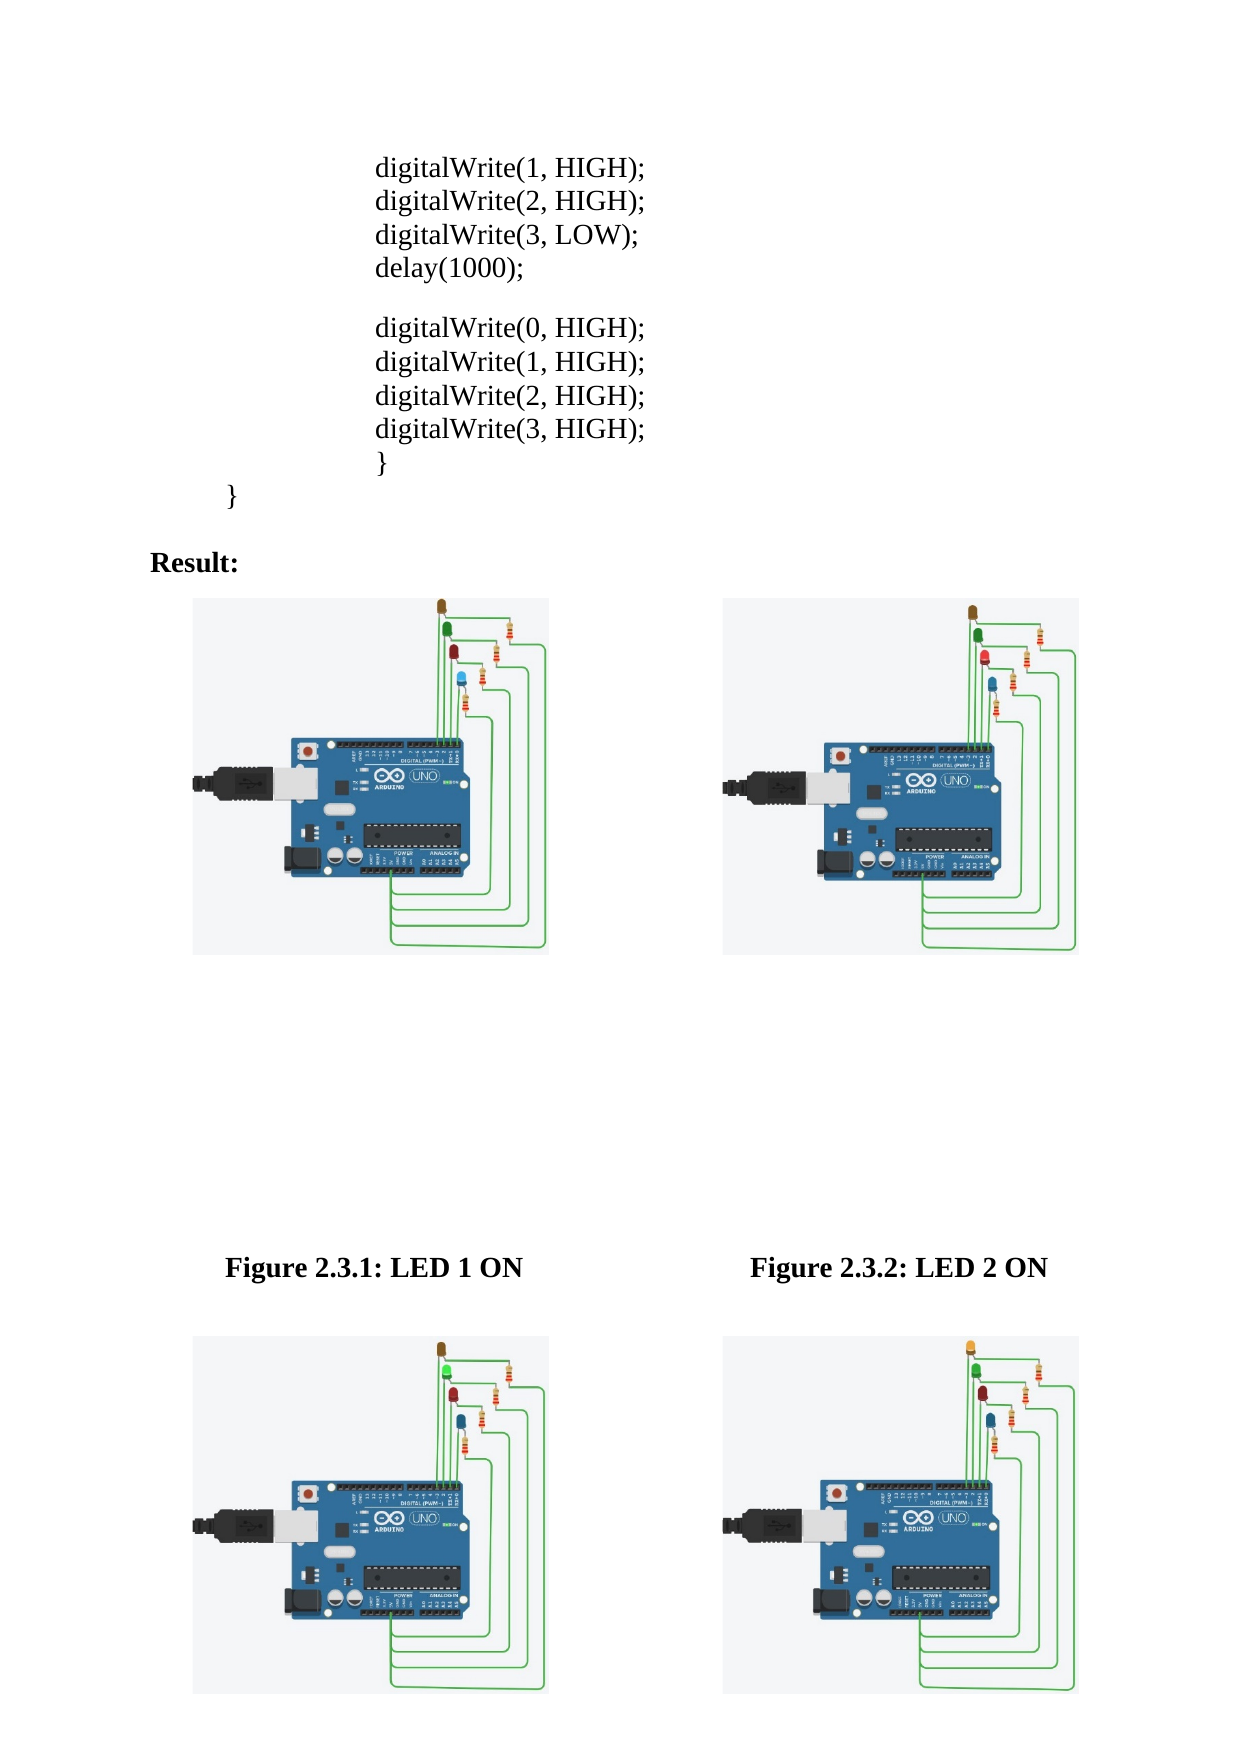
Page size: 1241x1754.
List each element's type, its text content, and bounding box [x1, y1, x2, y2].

text digitalWrite(3, LOW); [300, 217, 1090, 251]
text Result: [150, 545, 1090, 579]
text digitalWrite(2, HIGH); [300, 183, 1090, 217]
text digitalWrite(2, HIGH); [300, 378, 1090, 411]
picture [722, 598, 1079, 955]
text Figure 2.3.1: LED 1 ON Figure 2.3.2: LED 2 ON [150, 1250, 1090, 1283]
picture [192, 1336, 549, 1694]
text } [375, 445, 1090, 478]
text digitalWrite(1, HIGH); [300, 344, 1090, 378]
text digitalWrite(0, HIGH); [300, 311, 1090, 344]
text digitalWrite(1, HIGH); [300, 150, 1090, 183]
text digitalWrite(3, HIGH); [300, 411, 1090, 445]
text delay(1000); [300, 251, 1090, 284]
text } [150, 478, 1090, 512]
picture [722, 1336, 1079, 1694]
picture [192, 598, 549, 955]
